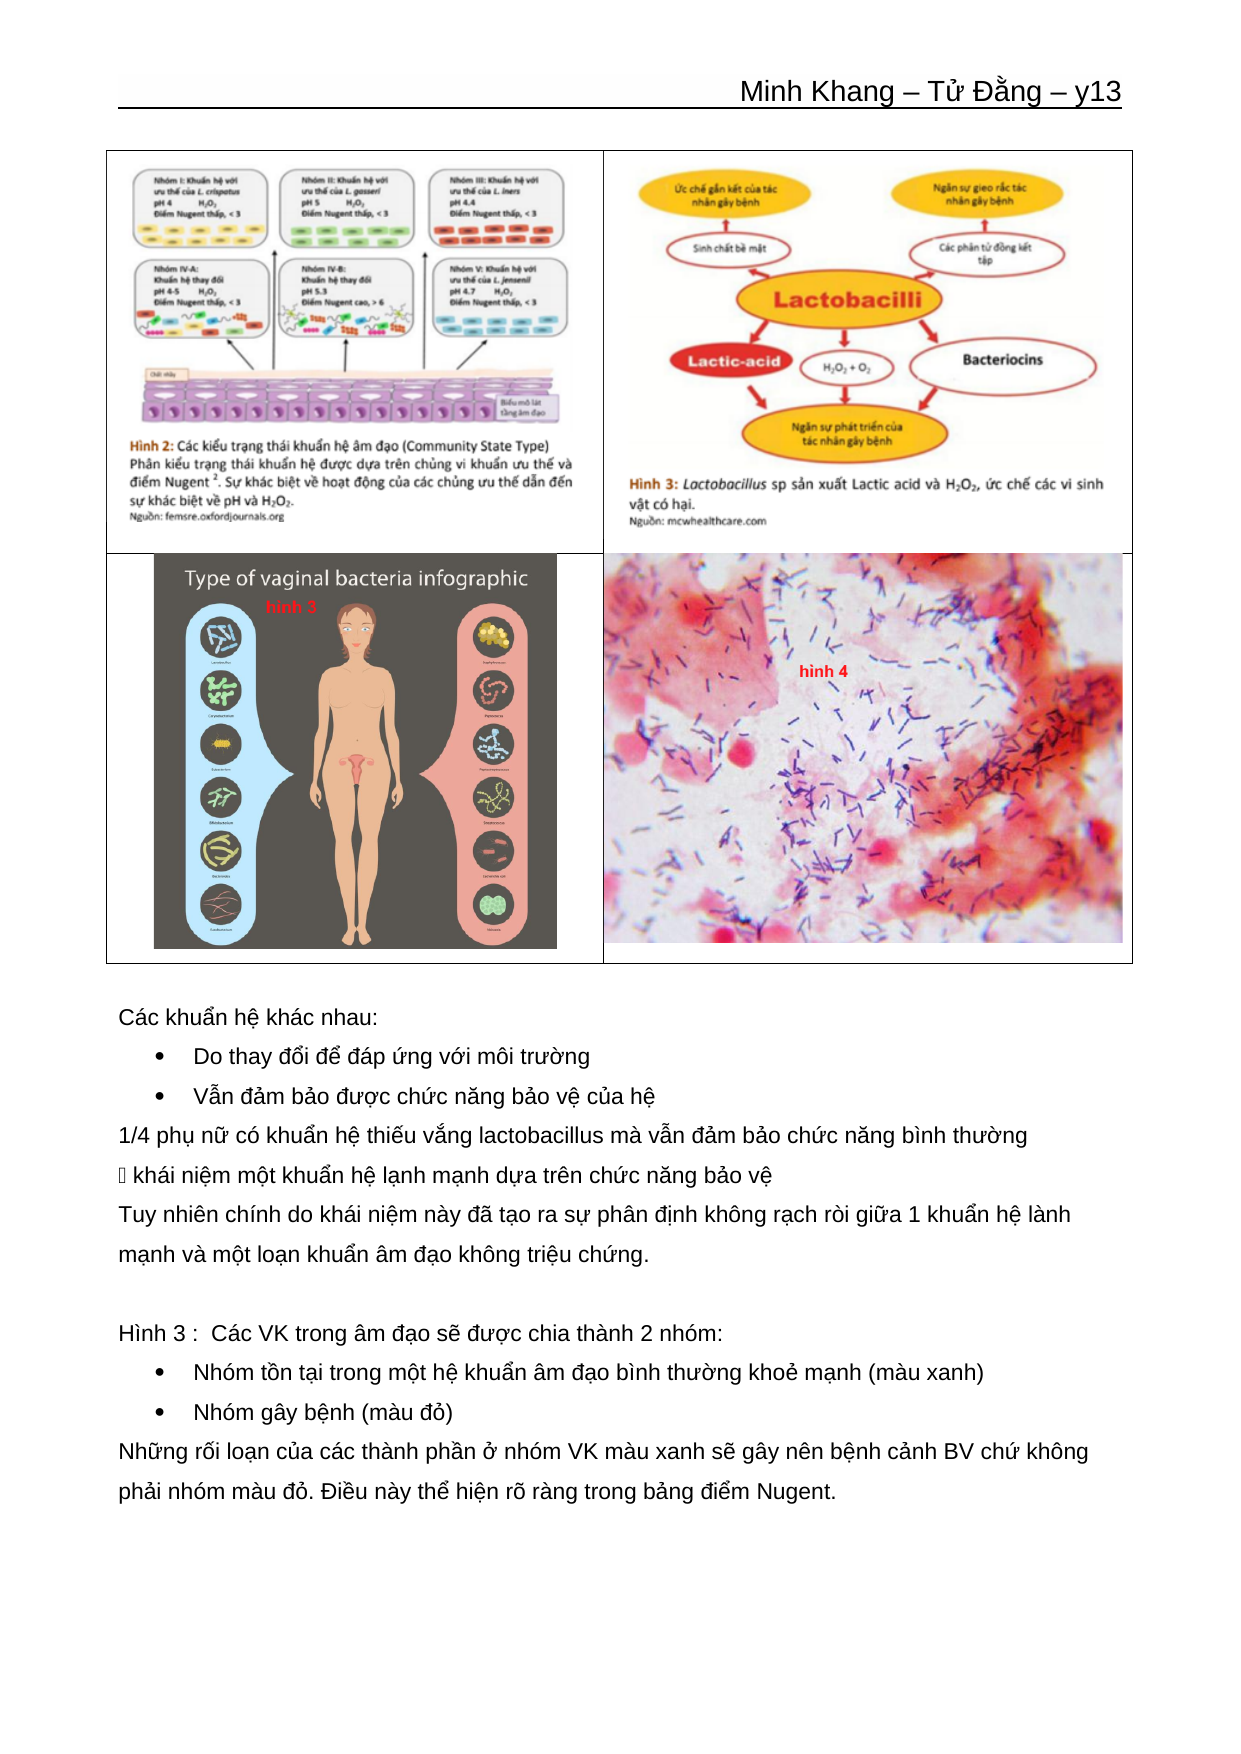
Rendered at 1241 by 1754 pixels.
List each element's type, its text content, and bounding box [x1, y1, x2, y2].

table_cell [107, 554, 603, 963]
picture [106, 151, 596, 522]
list Vẫn đảm bảo được chức năng bảo vệ của hệ [156, 1083, 1122, 1109]
text Tuy nhiên chính do khái niệm này đã tạo ra sự phân định không rạch ròi giữa 1 khuẩn hệ lành mạnh và một loạn khuẩn âm đạo không triệu chứng. [118, 1201, 1122, 1267]
list Nhóm tồn tại trong một hệ khuẩn âm đạo bình thường khoẻ mạnh (màu xanh) [156, 1359, 1122, 1386]
text Hình 3 : Các VK trong âm đạo sẽ được chia thành 2 nhóm: [118, 1320, 1122, 1346]
text Những rối loạn của các thành phần ở nhóm VK màu xanh sẽ gây nên bệnh cảnh BV chứ không phải nhóm màu đỏ. Điều này thể hiện rõ ràng trong bảng điểm Nugent. [118, 1438, 1122, 1504]
text khái niệm một khuẩn hệ lạnh mạnh dựa trên chức năng bảo vệ [118, 1162, 1122, 1188]
text Các khuẩn hệ khác nhau: [118, 1004, 1122, 1030]
list Nhóm gây bệnh (màu đỏ) [156, 1399, 1122, 1425]
picture [603, 553, 1123, 943]
table_header [107, 151, 603, 553]
list Do thay đổi để đáp ứng với môi trường [156, 1043, 1122, 1070]
text 1/4 phụ nữ có khuẩn hệ thiếu vắng lactobacillus mà vẫn đảm bảo chức năng bình thường [118, 1122, 1122, 1149]
picture [603, 151, 1125, 539]
picture [153, 553, 557, 949]
table_cell [604, 554, 1132, 963]
table_header [604, 151, 1132, 553]
